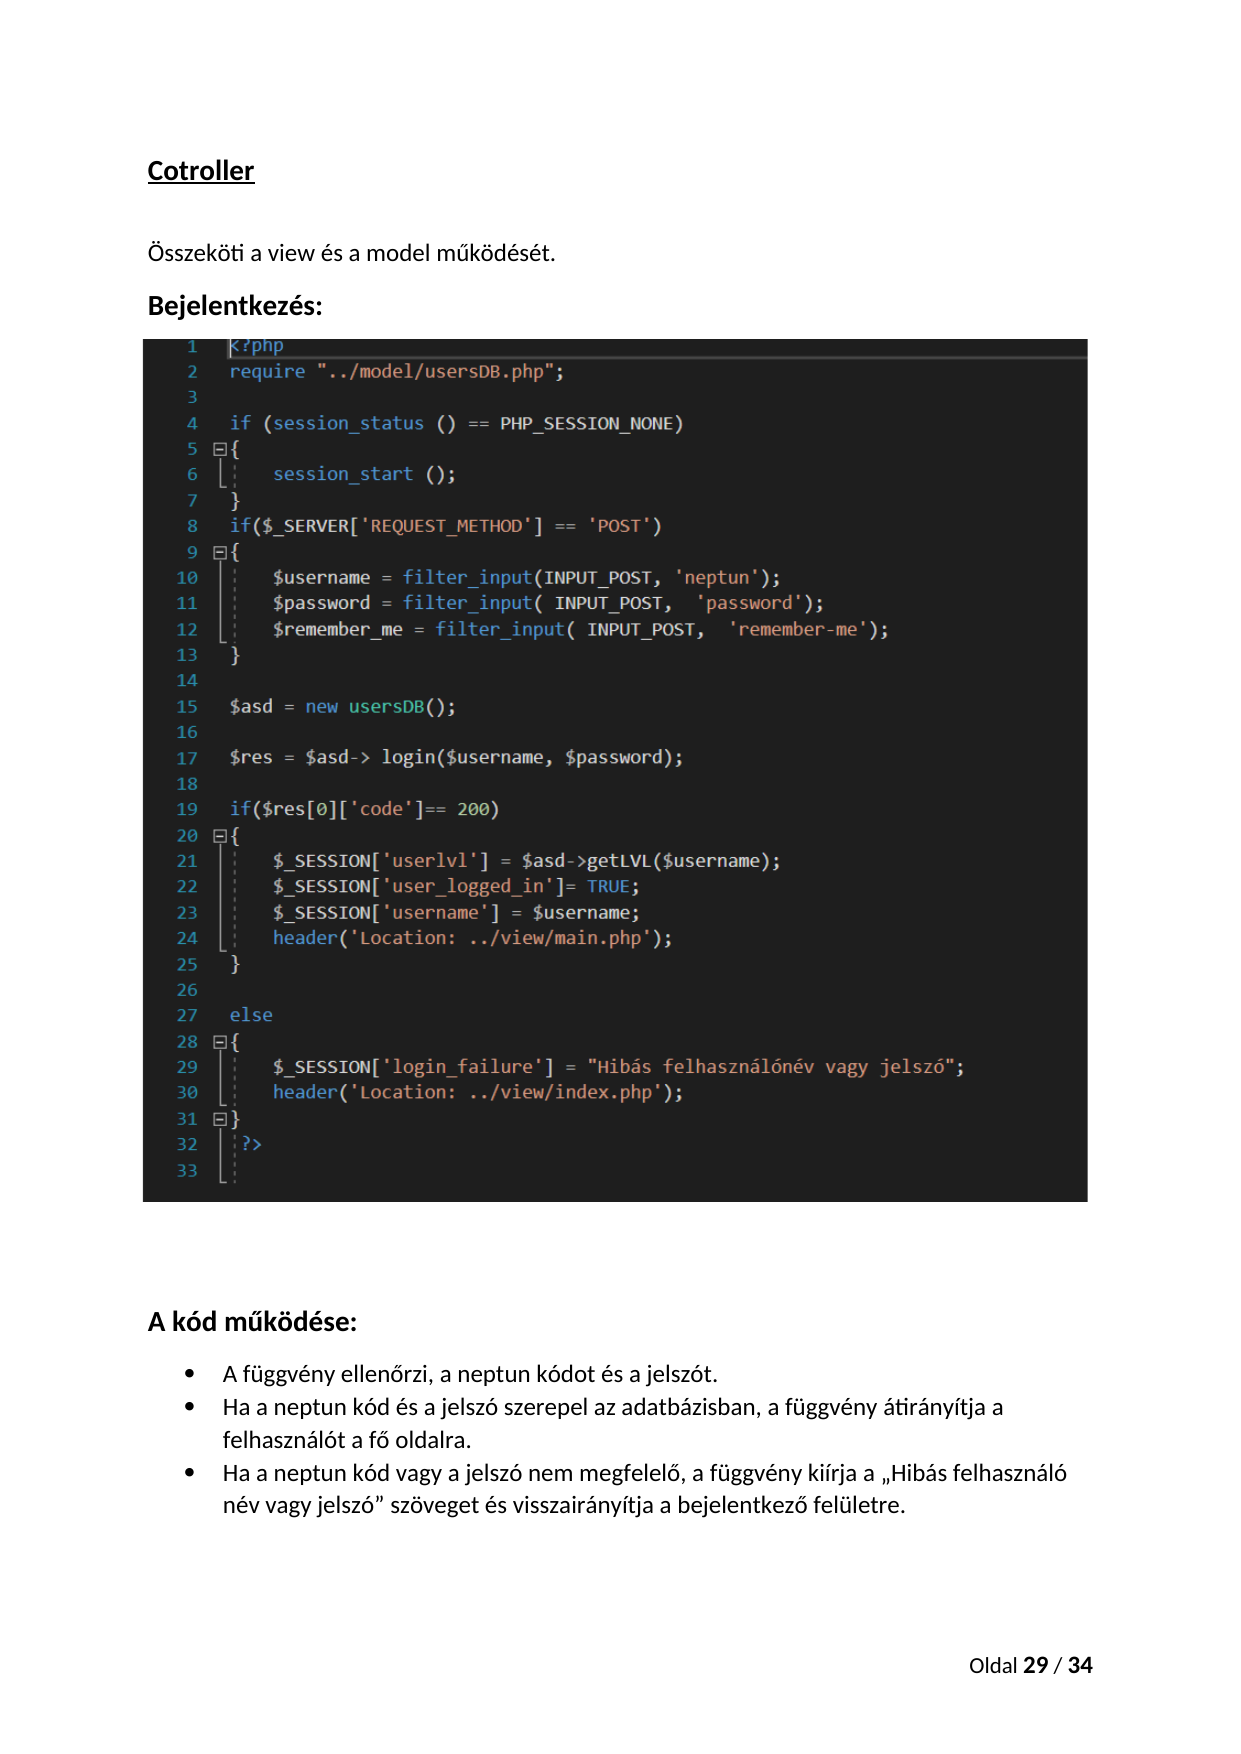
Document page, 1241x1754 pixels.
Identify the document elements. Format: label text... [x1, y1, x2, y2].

text Bejelentkezés: [148, 287, 1093, 322]
text A kód működése: [148, 1303, 1093, 1338]
subtitle Cotroller [148, 152, 1093, 187]
picture [142, 339, 1088, 1202]
list A függvény ellenőrzi, a neptun kódot és a jelszót. [185, 1358, 1093, 1388]
text Összeköti a view és a model működését. [148, 237, 1093, 268]
list Ha a neptun kód vagy a jelszó nem megfelelő, a függvény kiírja a „Hibás felhasználó név vagy jelszó” szöveget és visszairányítja a bejelentkező felületre. [185, 1457, 1093, 1520]
list Ha a neptun kód és a jelszó szerepel az adatbázisban, a függvény átirányítja a felhasználót a fő oldalra. [185, 1391, 1093, 1454]
